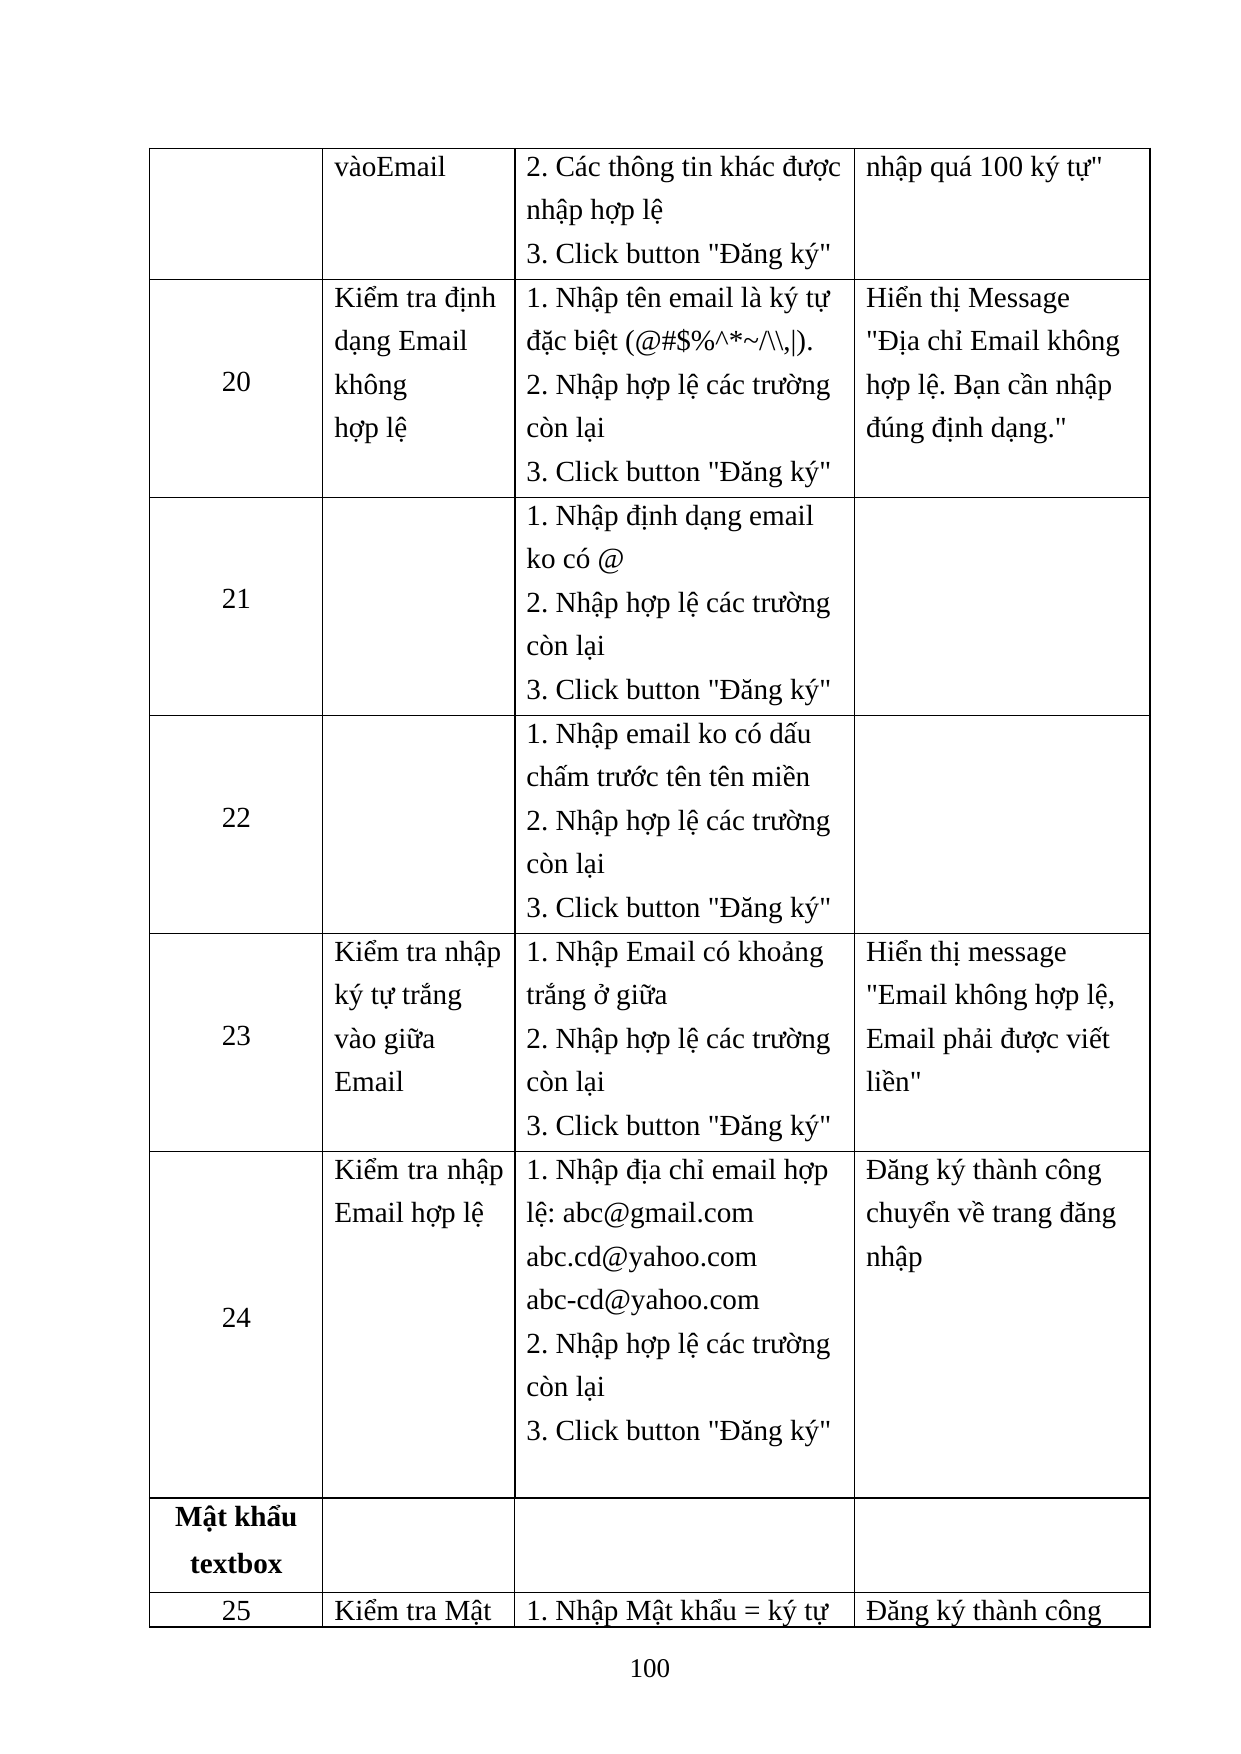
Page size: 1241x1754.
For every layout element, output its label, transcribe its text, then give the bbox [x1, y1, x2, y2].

table_cell [323, 498, 514, 715]
table_cell 1. Nhập định dạng email ko có @ 2. Nhập hợp lệ các trường còn lại 3. Click button "Đăng ký" [516, 498, 854, 715]
table_header [855, 1499, 1149, 1592]
table_header Mật khẩu textbox [150, 1499, 322, 1592]
table_cell [323, 716, 514, 933]
table_cell Hiển thị Message "Địa chỉ Email không hợp lệ. Bạn cần nhập đúng định dạng." [855, 280, 1149, 497]
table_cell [515, 1593, 854, 1626]
table_cell 1. Nhập Email có khoảng trắng ở giữa 2. Nhập hợp lệ các trường còn lại 3. Click button "Đăng ký" [516, 934, 854, 1151]
table_cell [855, 498, 1149, 715]
table_cell 24 [150, 1152, 322, 1497]
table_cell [516, 149, 854, 279]
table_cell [855, 149, 1149, 279]
table_cell Đăng ký thành công chuyển về trang đăng nhập [855, 1152, 1149, 1497]
table_cell [855, 716, 1149, 933]
table_cell 22 [150, 716, 322, 933]
table_cell 1. Nhập email ko có dấu chấm trước tên tên miền 2. Nhập hợp lệ các trường còn lại 3. Click button "Đăng ký" [516, 716, 854, 933]
table_header [515, 1499, 854, 1592]
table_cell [323, 1593, 514, 1626]
table_cell Kiểm tra định dạng Email không hợp lệ [323, 280, 514, 497]
table_cell 25 [150, 1593, 322, 1626]
table_cell 1. Nhập tên email là ký tự đặc biệt (@#$%^*~/\\,|). 2. Nhập hợp lệ các trường còn lại 3. Click button "Đăng ký" [516, 280, 854, 497]
table_cell 19 [150, 149, 322, 279]
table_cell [323, 149, 514, 279]
table_cell 23 [150, 934, 322, 1151]
table_cell 1. Nhập địa chỉ email hợp lệ: abc@gmail.com abc.cd@yahoo.com abc-cd@yahoo.com 2. Nhập hợp lệ các trường còn lại 3. Click button "Đăng ký" [516, 1152, 854, 1497]
table_header [323, 1499, 514, 1592]
table_cell Hiển thị message "Email không hợp lệ, Email phải được viết liền" [855, 934, 1149, 1151]
table_cell 21 [150, 498, 322, 715]
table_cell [855, 1593, 1149, 1626]
table_cell Kiểm tra nhập Email hợp lệ [323, 1152, 514, 1497]
table_cell 20 [150, 280, 322, 497]
table_cell Kiểm tra nhập ký tự trắng vào giữa Email [323, 934, 514, 1151]
